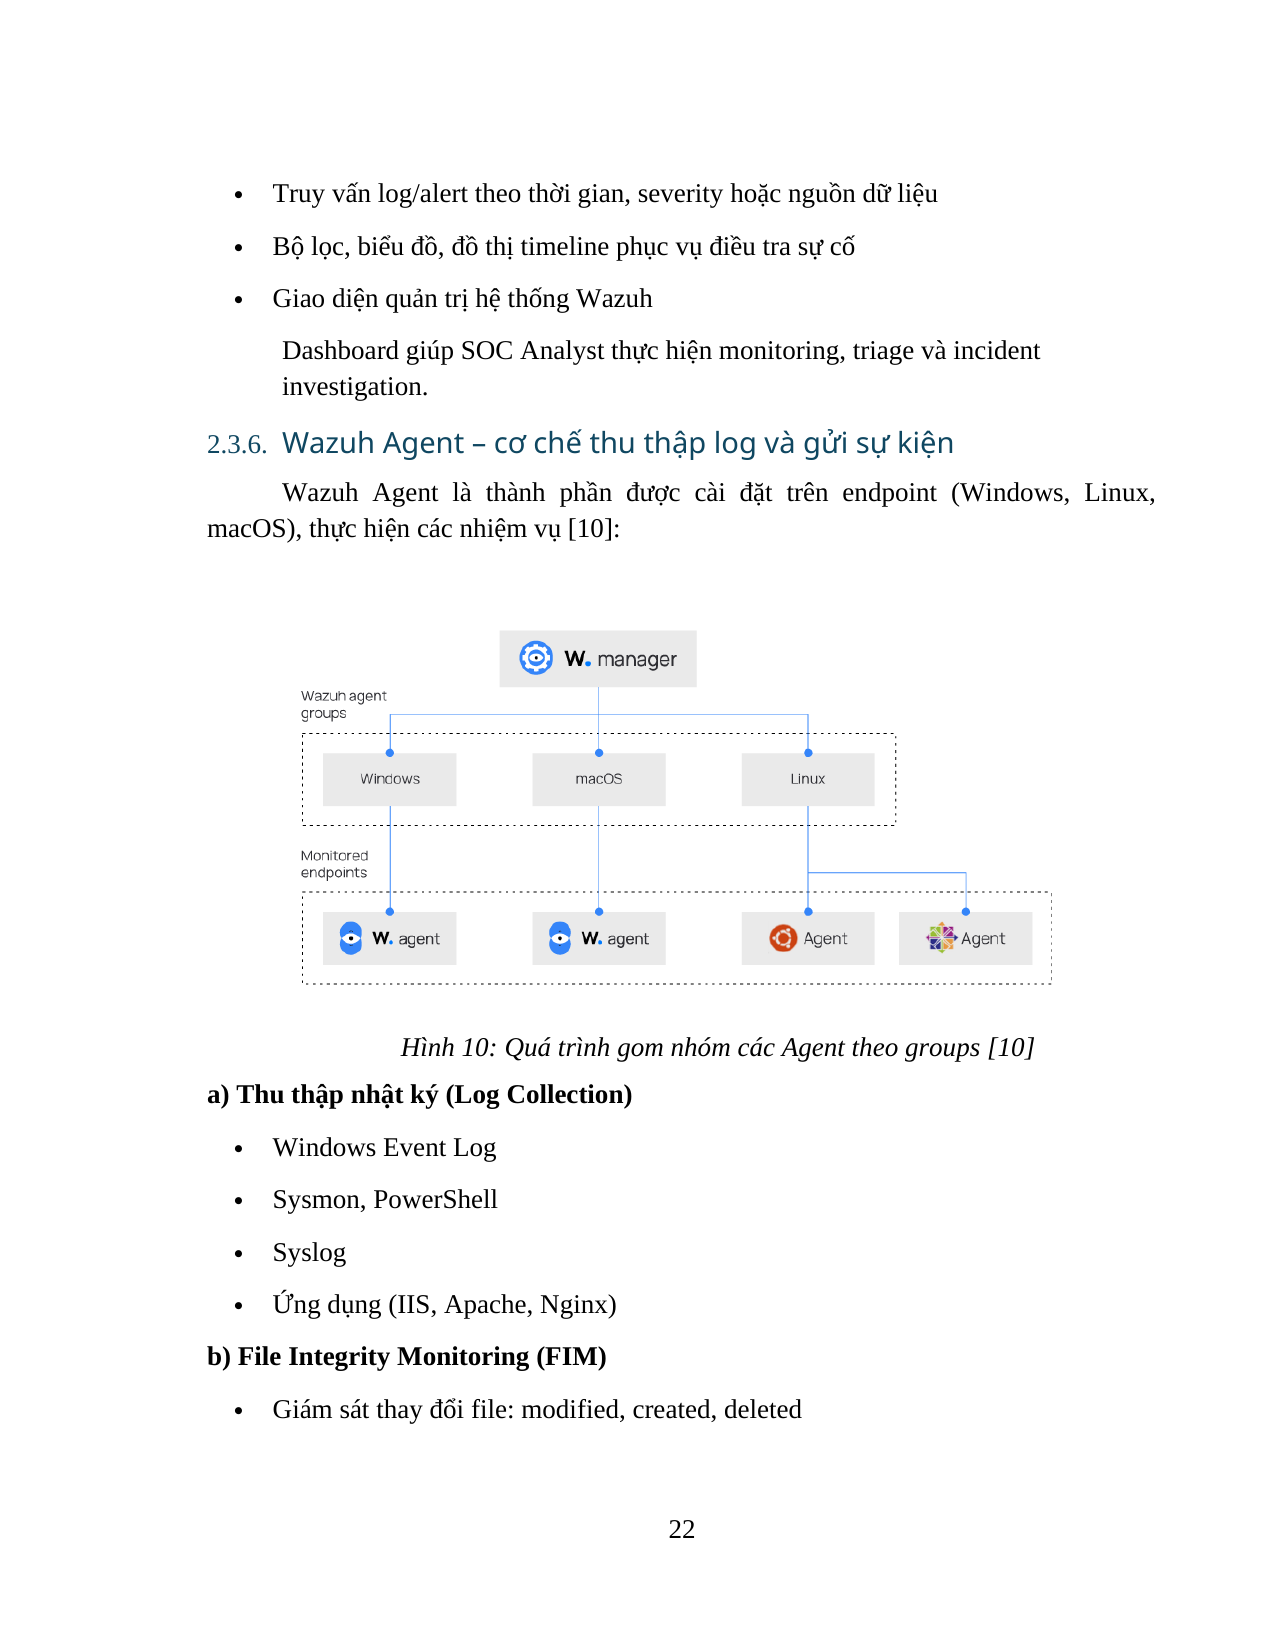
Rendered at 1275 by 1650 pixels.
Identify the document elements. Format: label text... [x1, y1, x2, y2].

list Syslog [235, 1236, 1157, 1267]
list Bộ lọc, biểu đồ, đồ thị timeline phục vụ điều tra sự cố [235, 229, 1157, 261]
text Dashboard giúp SOC Analyst thực hiện monitoring, triage và incident investigation. [282, 334, 1157, 401]
list Giám sát thay đổi file: modified, created, deleted [235, 1393, 1157, 1424]
list Giao diện quản trị hệ thống Wazuh [235, 282, 1157, 313]
text Wazuh Agent là thành phần được cài đặt trên endpoint (Windows, Linux, macOS), thực hiện các nhiệm vụ [10]: [207, 476, 1157, 543]
picture [281, 617, 1066, 1010]
list Windows Event Log [235, 1131, 1157, 1162]
text b) File Integrity Monitoring (FIM) [207, 1340, 1157, 1372]
text Hình 10: Quá trình gom nhóm các Agent theo groups [10] [207, 1031, 1157, 1062]
list Truy vấn log/alert theo thời gian, severity hoặc nguồn dữ liệu [235, 177, 1157, 208]
subtitle Wazuh Agent – cơ chế thu thập log và gửi sự kiện [207, 422, 1157, 462]
text a) Thu thập nhật ký (Log Collection) [207, 1078, 1157, 1109]
list Ứng dụng (IIS, Apache, Nginx) [235, 1288, 1157, 1319]
list Sysmon, PowerShell [235, 1183, 1157, 1214]
